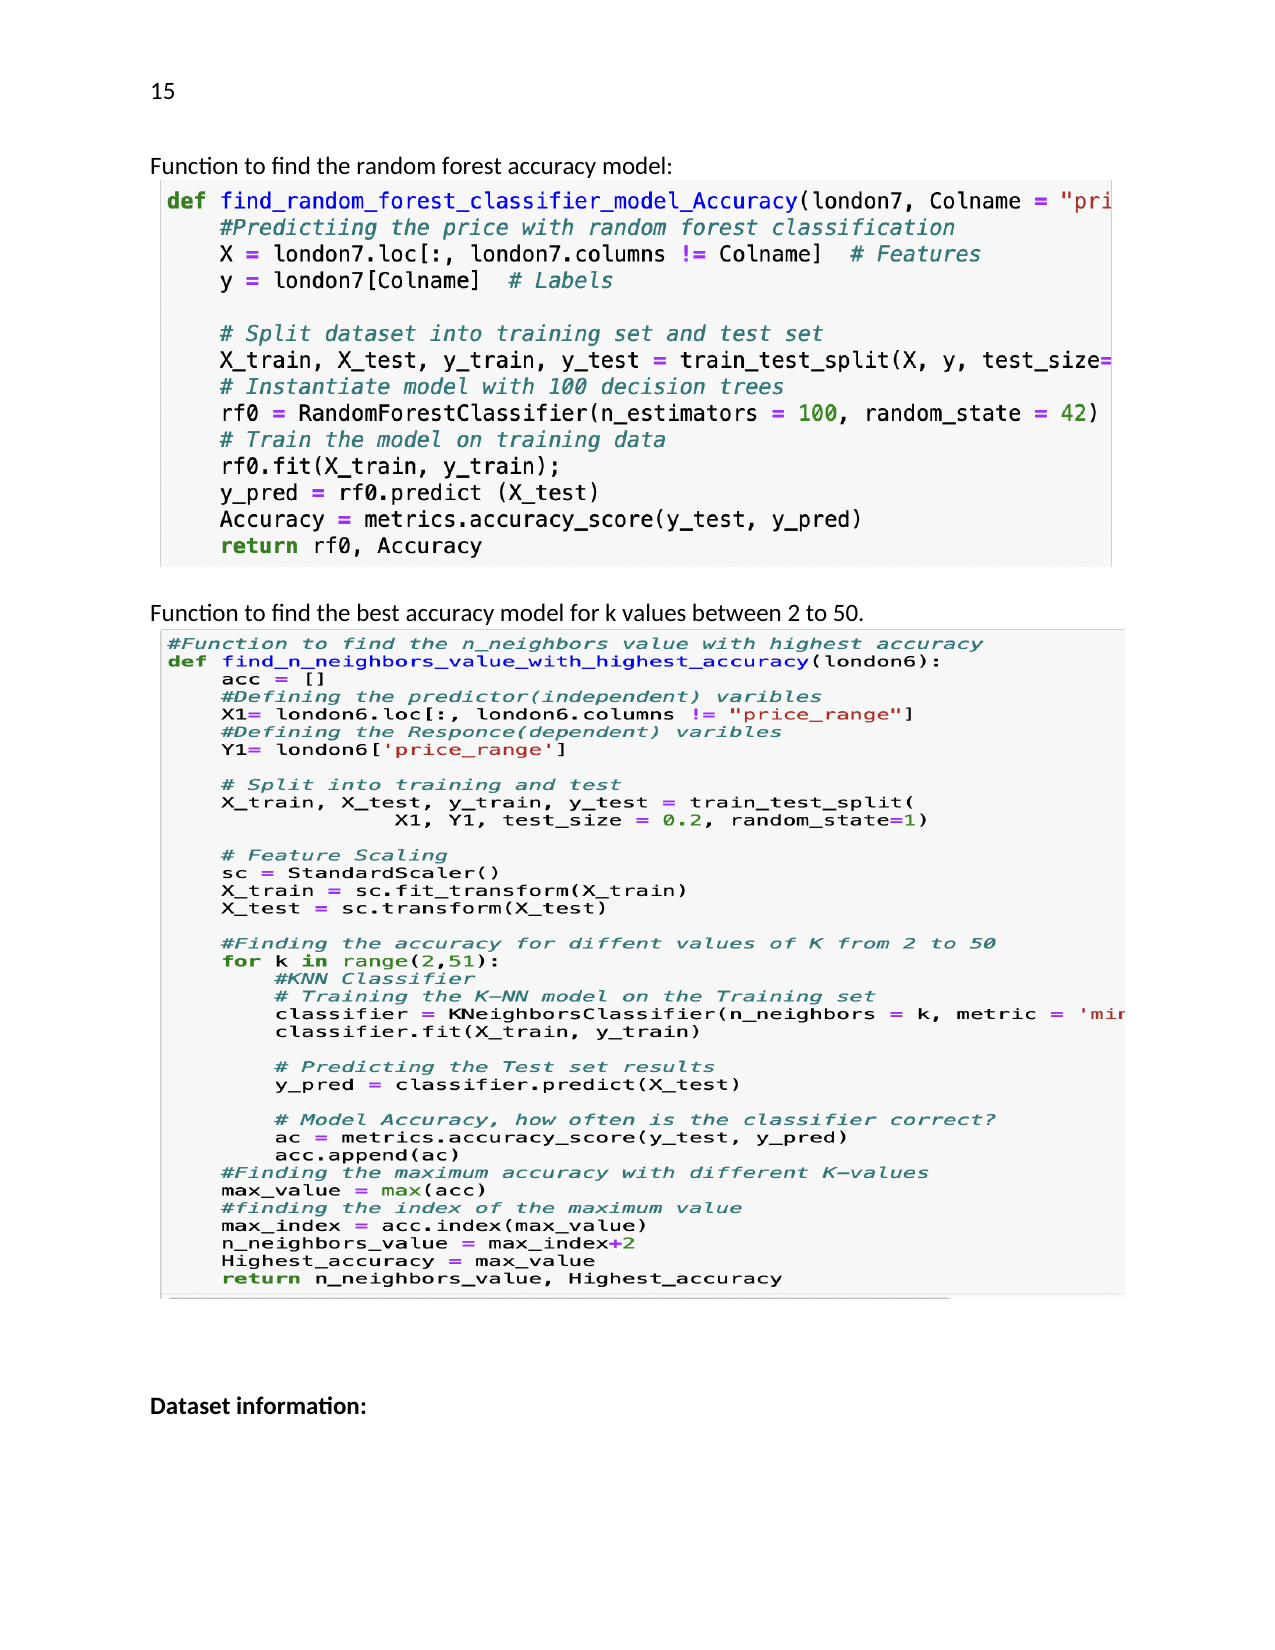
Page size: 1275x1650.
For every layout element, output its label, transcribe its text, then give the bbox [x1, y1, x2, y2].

text Function to find the best accuracy model for k values between 2 to 50. [150, 597, 1125, 627]
text Dataset information: [150, 1390, 1125, 1421]
picture [150, 627, 1125, 1299]
picture [150, 180, 1125, 567]
